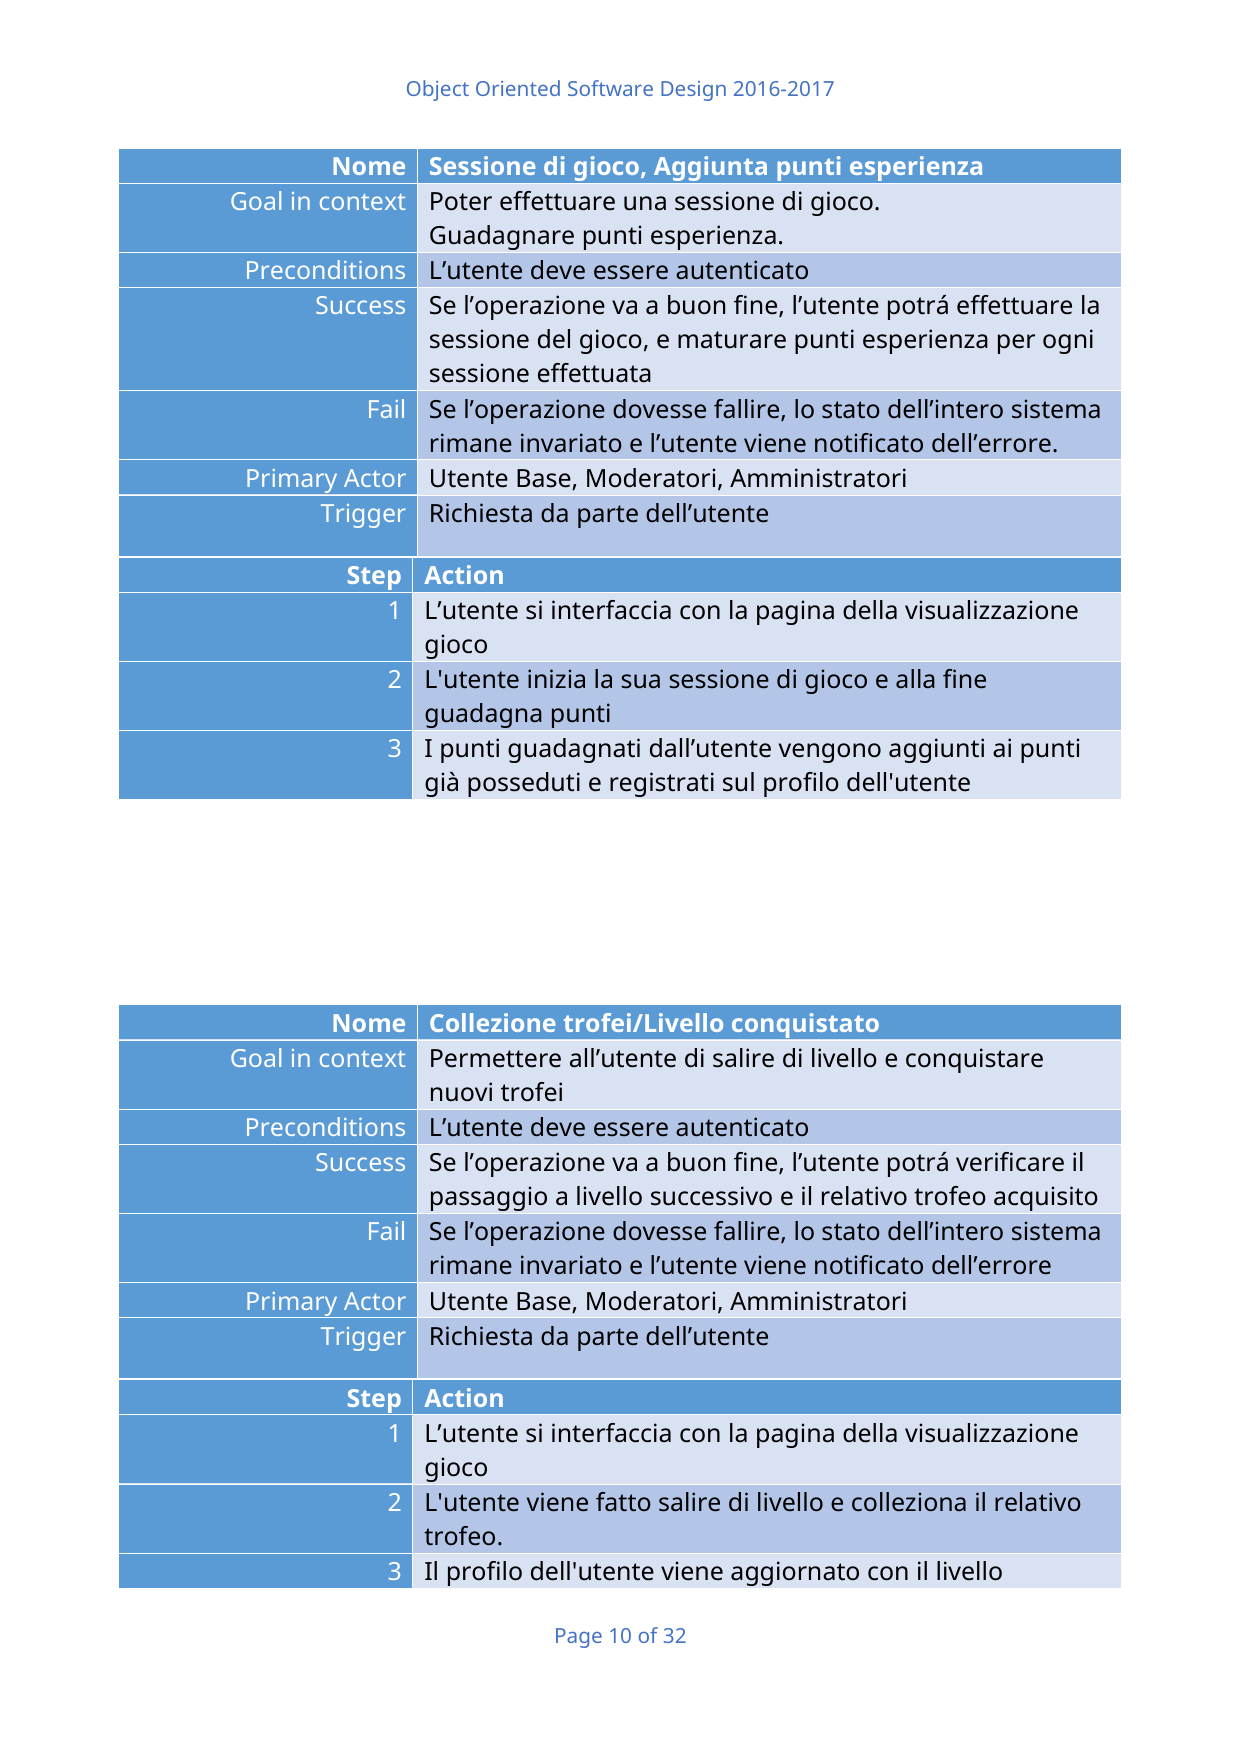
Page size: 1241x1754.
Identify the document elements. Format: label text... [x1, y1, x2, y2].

table_cell Permettere all’utente di salire di livello e conquistare nuovi trofei [418, 1041, 1121, 1109]
table_cell L’utente si interfaccia con la pagina della visualizzazione gioco [413, 593, 1121, 661]
table_header Action [413, 558, 1121, 592]
table_header Action [413, 1380, 1121, 1414]
table_cell Preconditions [119, 1110, 417, 1144]
table_cell L'utente inizia la sua sessione di gioco e alla fine guadagna punti [413, 662, 1121, 730]
table_cell Richiesta da parte dell’utente [418, 496, 1121, 556]
table_header Nome [119, 1005, 417, 1039]
table_cell Se l’operazione dovesse fallire, lo stato dell’intero sistema rimane invariato e l’utente viene notificato dell’errore [418, 1214, 1121, 1282]
table_cell L'utente viene fatto salire di livello e colleziona il relativo trofeo. [413, 1485, 1121, 1553]
table_header Step [119, 558, 412, 592]
table_cell Success [119, 288, 417, 390]
table_cell L’utente deve essere autenticato [418, 253, 1121, 287]
table_cell Utente Base, Moderatori, Amministratori [418, 1283, 1121, 1317]
table_cell I punti guadagnati dall’utente vengono aggiunti ai punti già posseduti e registrati sul profilo dell'utente [413, 731, 1121, 799]
table_cell Poter effettuare una sessione di gioco. Guadagnare punti esperienza. [418, 184, 1121, 252]
table_cell 3 [119, 1554, 412, 1588]
table_cell 2 [119, 1485, 412, 1553]
table_cell Primary Actor [119, 460, 417, 494]
table_cell Success [119, 1145, 417, 1213]
table_cell Primary Actor [119, 1283, 417, 1317]
table_header Step [119, 1380, 412, 1414]
table_cell 3 [119, 731, 412, 799]
table_cell Richiesta da parte dell’utente [418, 1318, 1121, 1378]
table_cell Trigger [119, 1318, 417, 1378]
table_cell Se l’operazione va a buon fine, l’utente potrá verificare il passaggio a livello successivo e il relativo trofeo acquisito [418, 1145, 1121, 1213]
table_cell Utente Base, Moderatori, Amministratori [418, 460, 1121, 494]
table_cell Preconditions [119, 253, 417, 287]
table_header Sessione di gioco, Aggiunta punti esperienza [418, 149, 1121, 183]
table_cell Goal in context [119, 1041, 417, 1109]
table_cell 1 [119, 1415, 412, 1483]
table_cell Trigger [119, 496, 417, 556]
table_cell L’utente deve essere autenticato [418, 1110, 1121, 1144]
table_cell Se l’operazione va a buon fine, l’utente potrá effettuare la sessione del gioco, e maturare punti esperienza per ogni sessione effettuata [418, 288, 1121, 390]
table_cell Fail [119, 391, 417, 459]
table_cell Fail [119, 1214, 417, 1282]
table_cell Goal in context [119, 184, 417, 252]
table_cell 1 [119, 593, 412, 661]
table_cell 2 [119, 662, 412, 730]
table_cell Se l’operazione dovesse fallire, lo stato dell’intero sistema rimane invariato e l’utente viene notificato dell’errore. [418, 391, 1121, 459]
table_header Nome [119, 149, 417, 183]
table_header Collezione trofei/Livello conquistato [418, 1005, 1121, 1039]
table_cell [413, 1554, 1121, 1588]
table_cell L’utente si interfaccia con la pagina della visualizzazione gioco [413, 1415, 1121, 1483]
